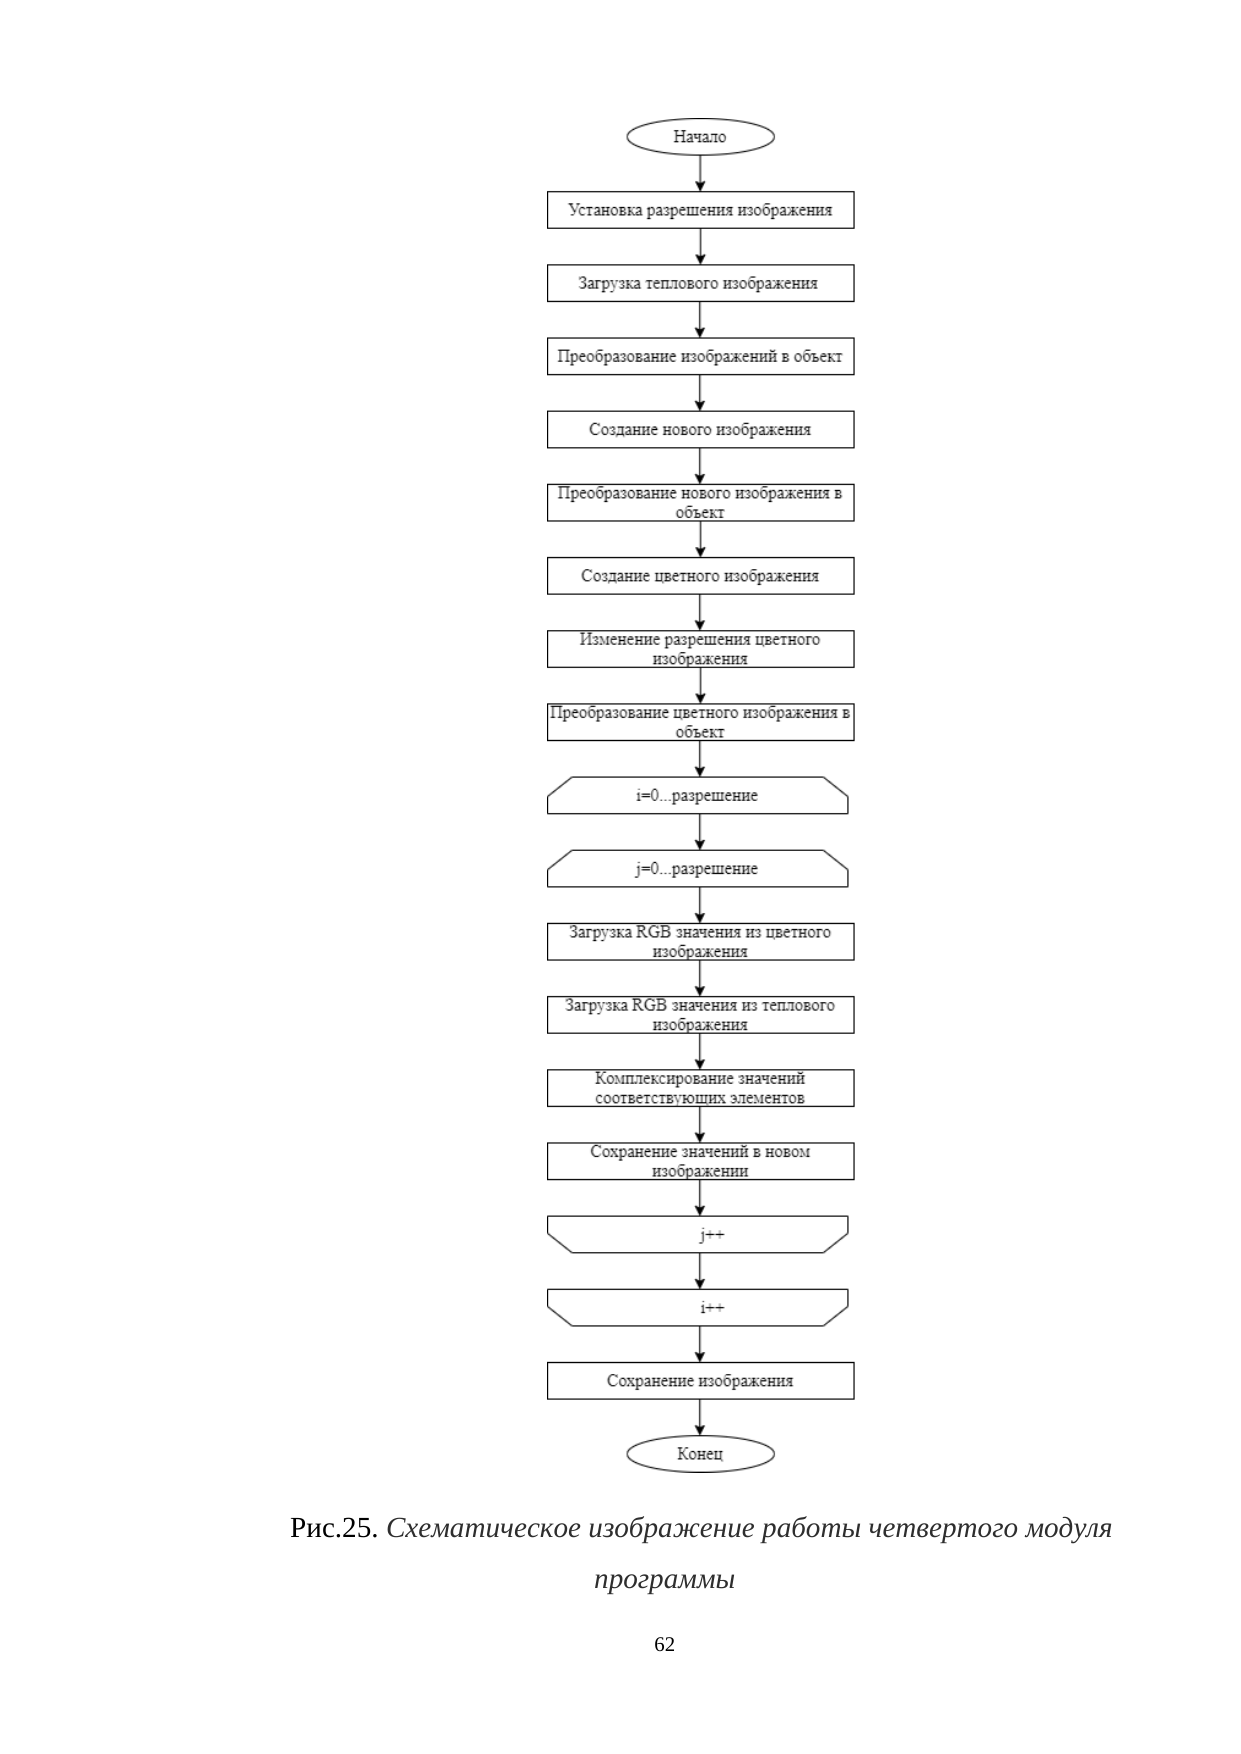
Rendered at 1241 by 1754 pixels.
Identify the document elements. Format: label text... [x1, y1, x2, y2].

text Рис.25. Схематическое изображение работы четвертого модуля программы [177, 1511, 1152, 1594]
picture [547, 118, 856, 1473]
